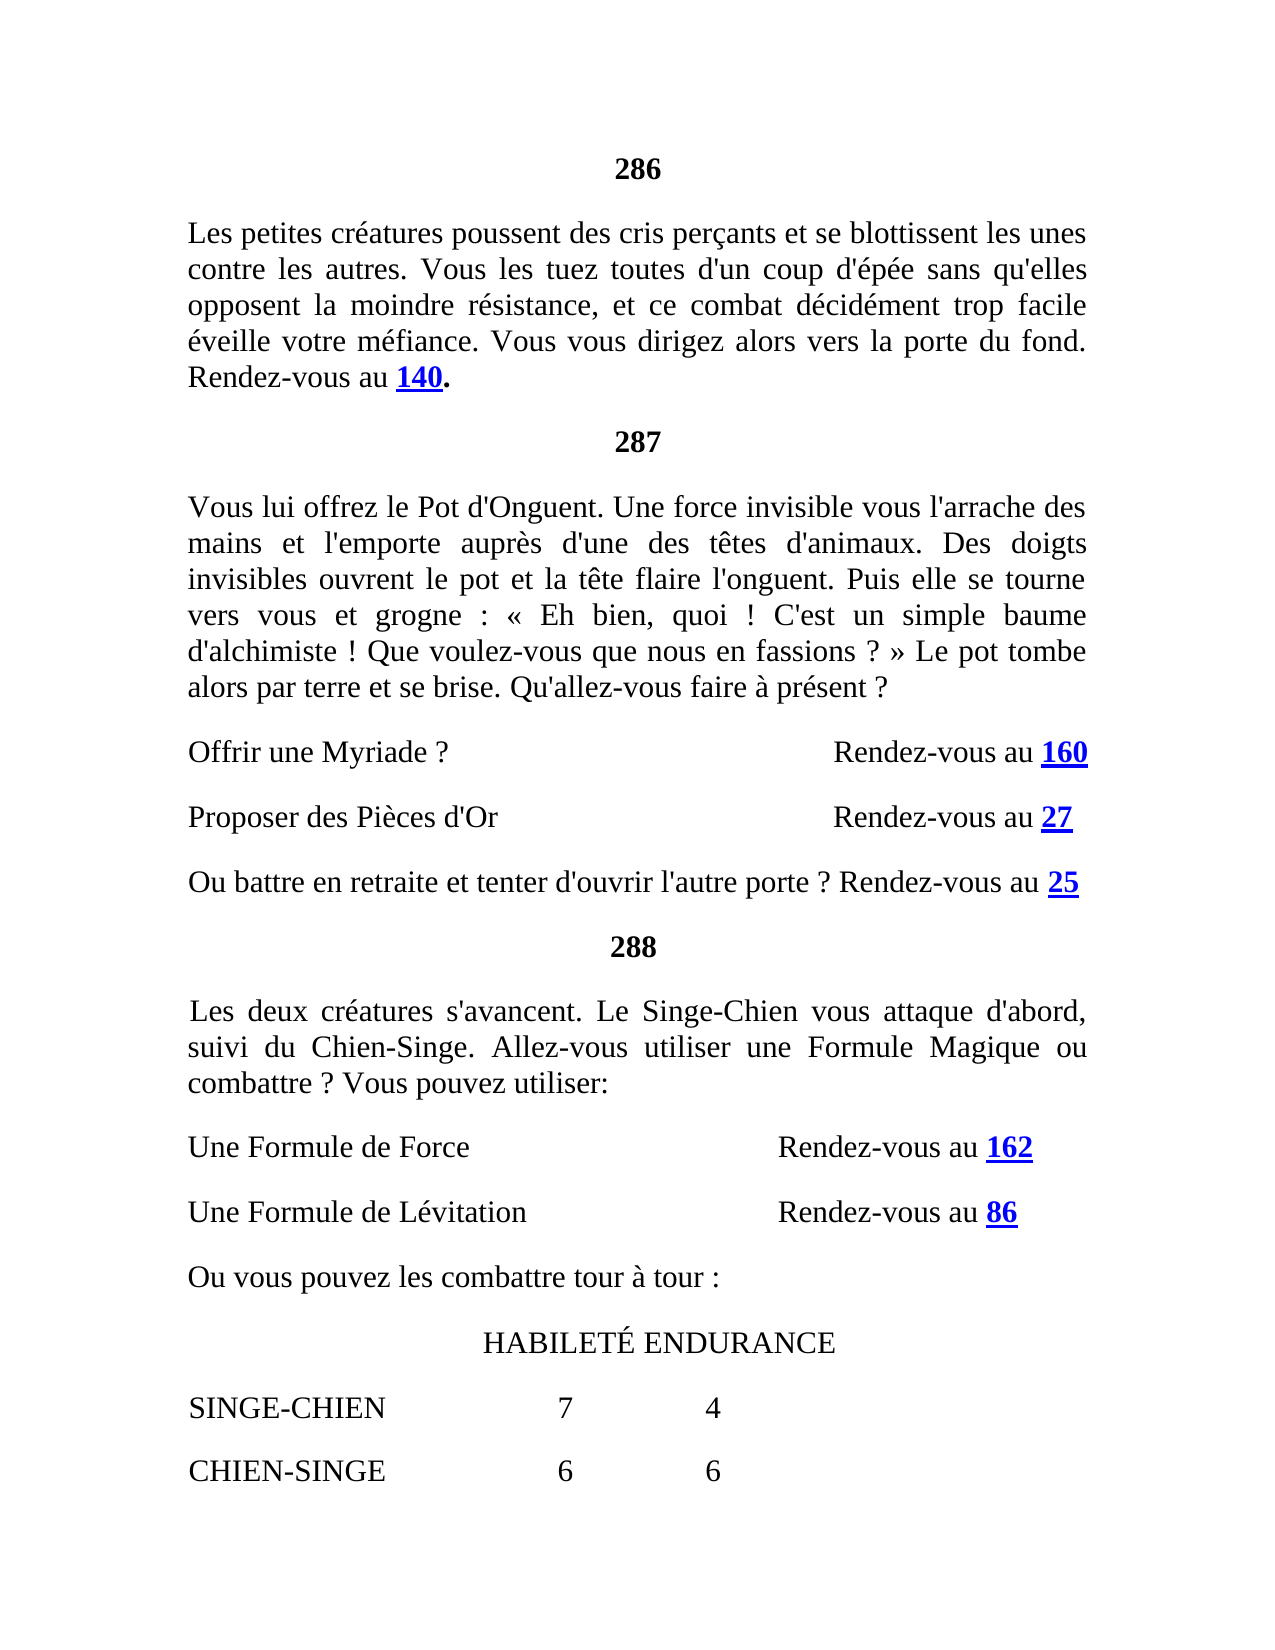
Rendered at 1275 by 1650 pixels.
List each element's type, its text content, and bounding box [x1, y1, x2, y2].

text Les petites créatures poussent des cris perçants et se blottissent les unes contre les autres. Vous les tuez toutes d'un coup d'épée sans qu'elles opposent la moindre résistance, et ce combat décidément trop facile éveille votre méfiance. Vous vous dirigez alors vers la porte du fond. Rendez-vous au 140. [187, 214, 1088, 394]
text Les deux créatures s'avancent. Le Singe-Chien vous attaque d'abord, [171, 994, 1105, 1028]
text Offrir une Myriade ? Rendez-vous au 160 [171, 733, 1105, 769]
text suivi du Chien-Singe. Allez-vous utiliser une Formule Magique ou combattre ? Vous pouvez utiliser: [187, 1028, 1088, 1100]
table_header 4 [639, 1391, 726, 1440]
table_cell CHIEN-SINGE [183, 1440, 472, 1490]
table_cell 6 [472, 1440, 639, 1490]
text 286 [171, 150, 1105, 186]
table_header 7 [472, 1391, 639, 1440]
text HABILETÉ ENDURANCE [171, 1324, 1148, 1360]
subtitle 287 [171, 424, 1105, 460]
text Une Formule de Lévitation Rendez-vous au 86 [187, 1194, 1192, 1229]
table_header SINGE-CHIEN [183, 1391, 472, 1440]
text Ou vous pouvez les combattre tour à tour : [187, 1259, 1192, 1294]
text Vous lui offrez le Pot d'Onguent. Une force invisible vous l'arrache des mains et l'emporte auprès d'une des têtes d'animaux. Des doigts invisibles ouvrent le pot et la tête flaire l'onguent. Puis elle se tourne vers vous et grogne : « Eh bien, quoi ! C'est un simple baume d'alchimiste ! Que voulez-vous que nous en fassions ? » Le pot tombe alors par terre et se brise. Qu'allez-vous faire à présent ? [187, 488, 1087, 704]
table_cell 6 [639, 1440, 726, 1490]
text Proposer des Pièces d'Or Rendez-vous au 27 Ou battre en retraite et tenter d'ouvrir l'autre porte ? Rendez-vous au 25 288 [180, 798, 1079, 965]
text Une Formule de Force Rendez-vous au 162 [187, 1129, 1192, 1164]
